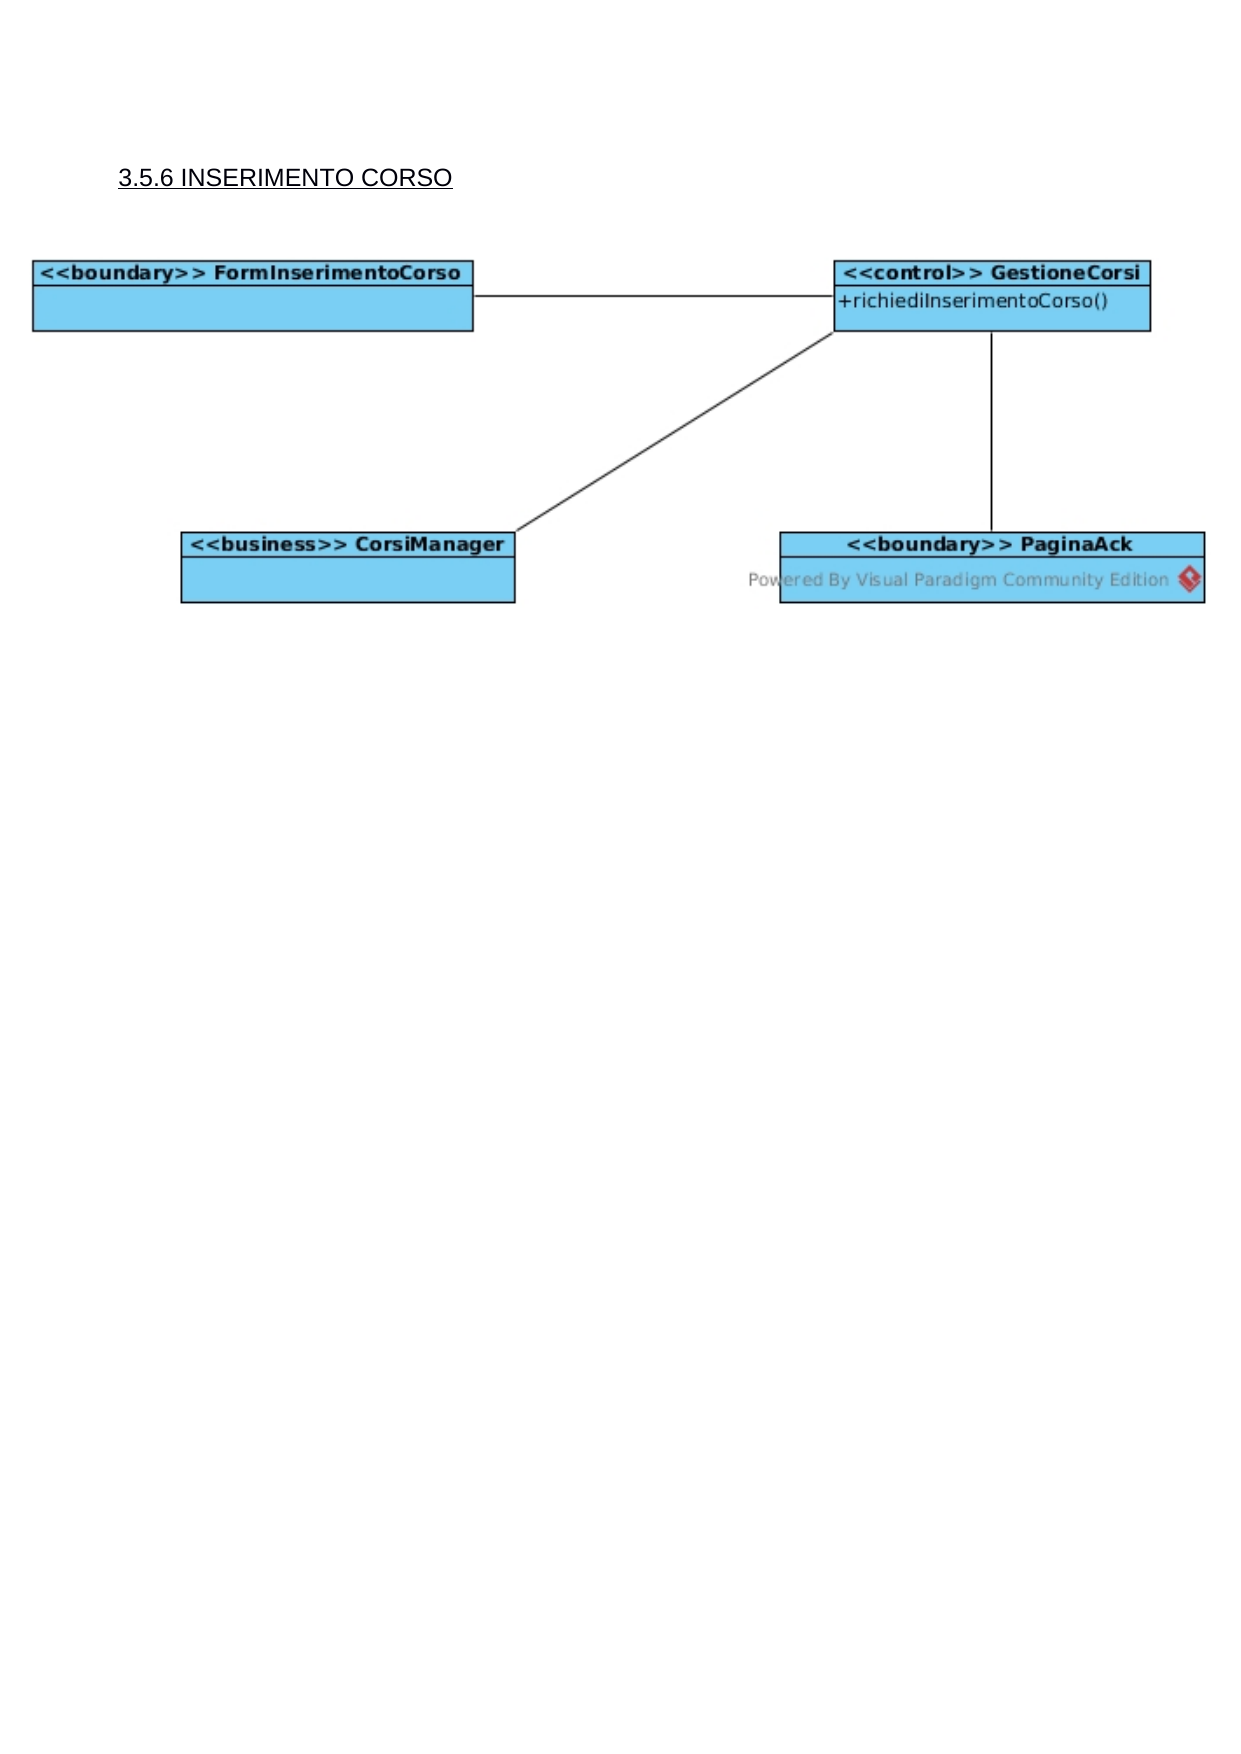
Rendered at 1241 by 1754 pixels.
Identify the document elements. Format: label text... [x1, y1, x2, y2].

text 3.5.6 INSERIMENTO CORSO [118, 162, 1122, 191]
picture [29, 257, 1211, 609]
